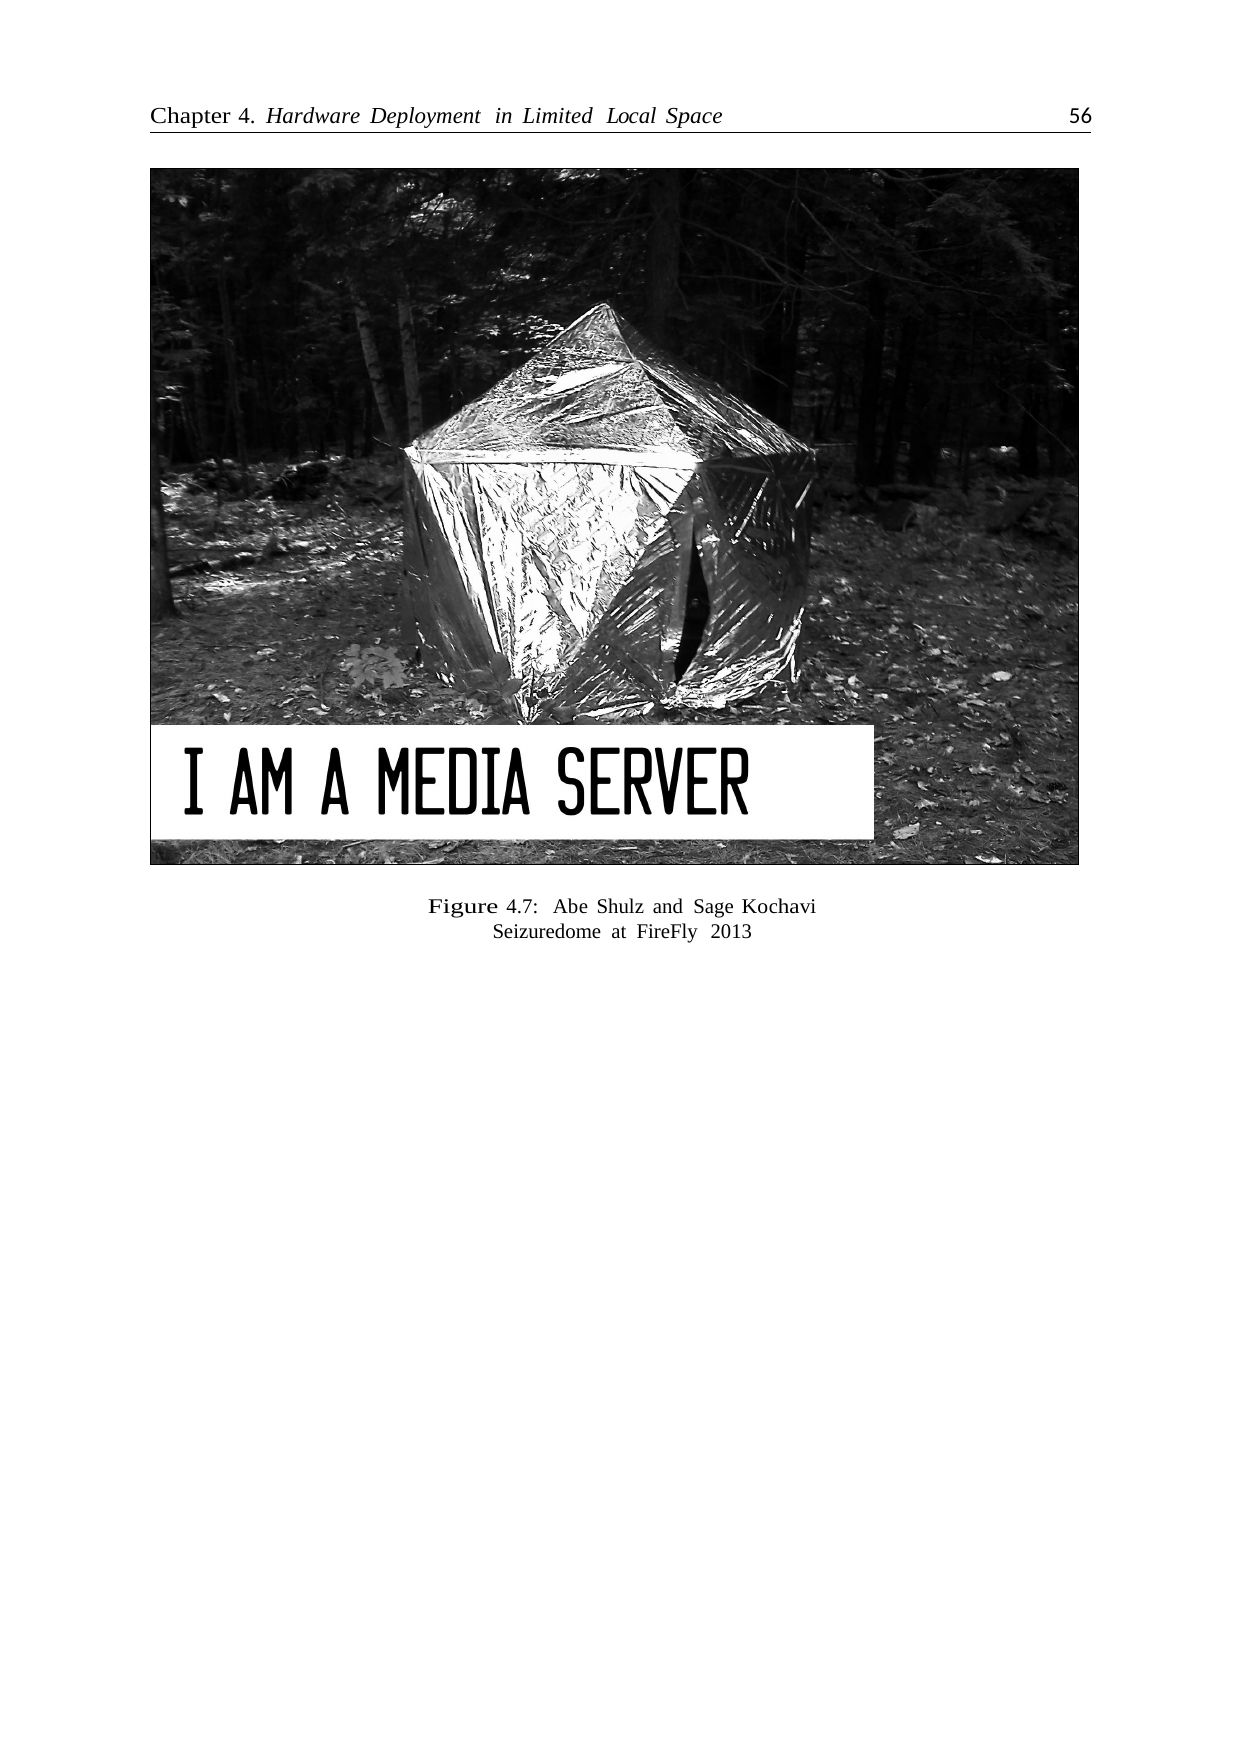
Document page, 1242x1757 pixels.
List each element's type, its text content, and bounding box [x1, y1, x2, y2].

text Figure 4.7: Abe Shulz and Sage Kochavi [423, 894, 821, 918]
text Seizuredome at FireFly 2013 [487, 919, 757, 943]
picture [151, 169, 1078, 864]
